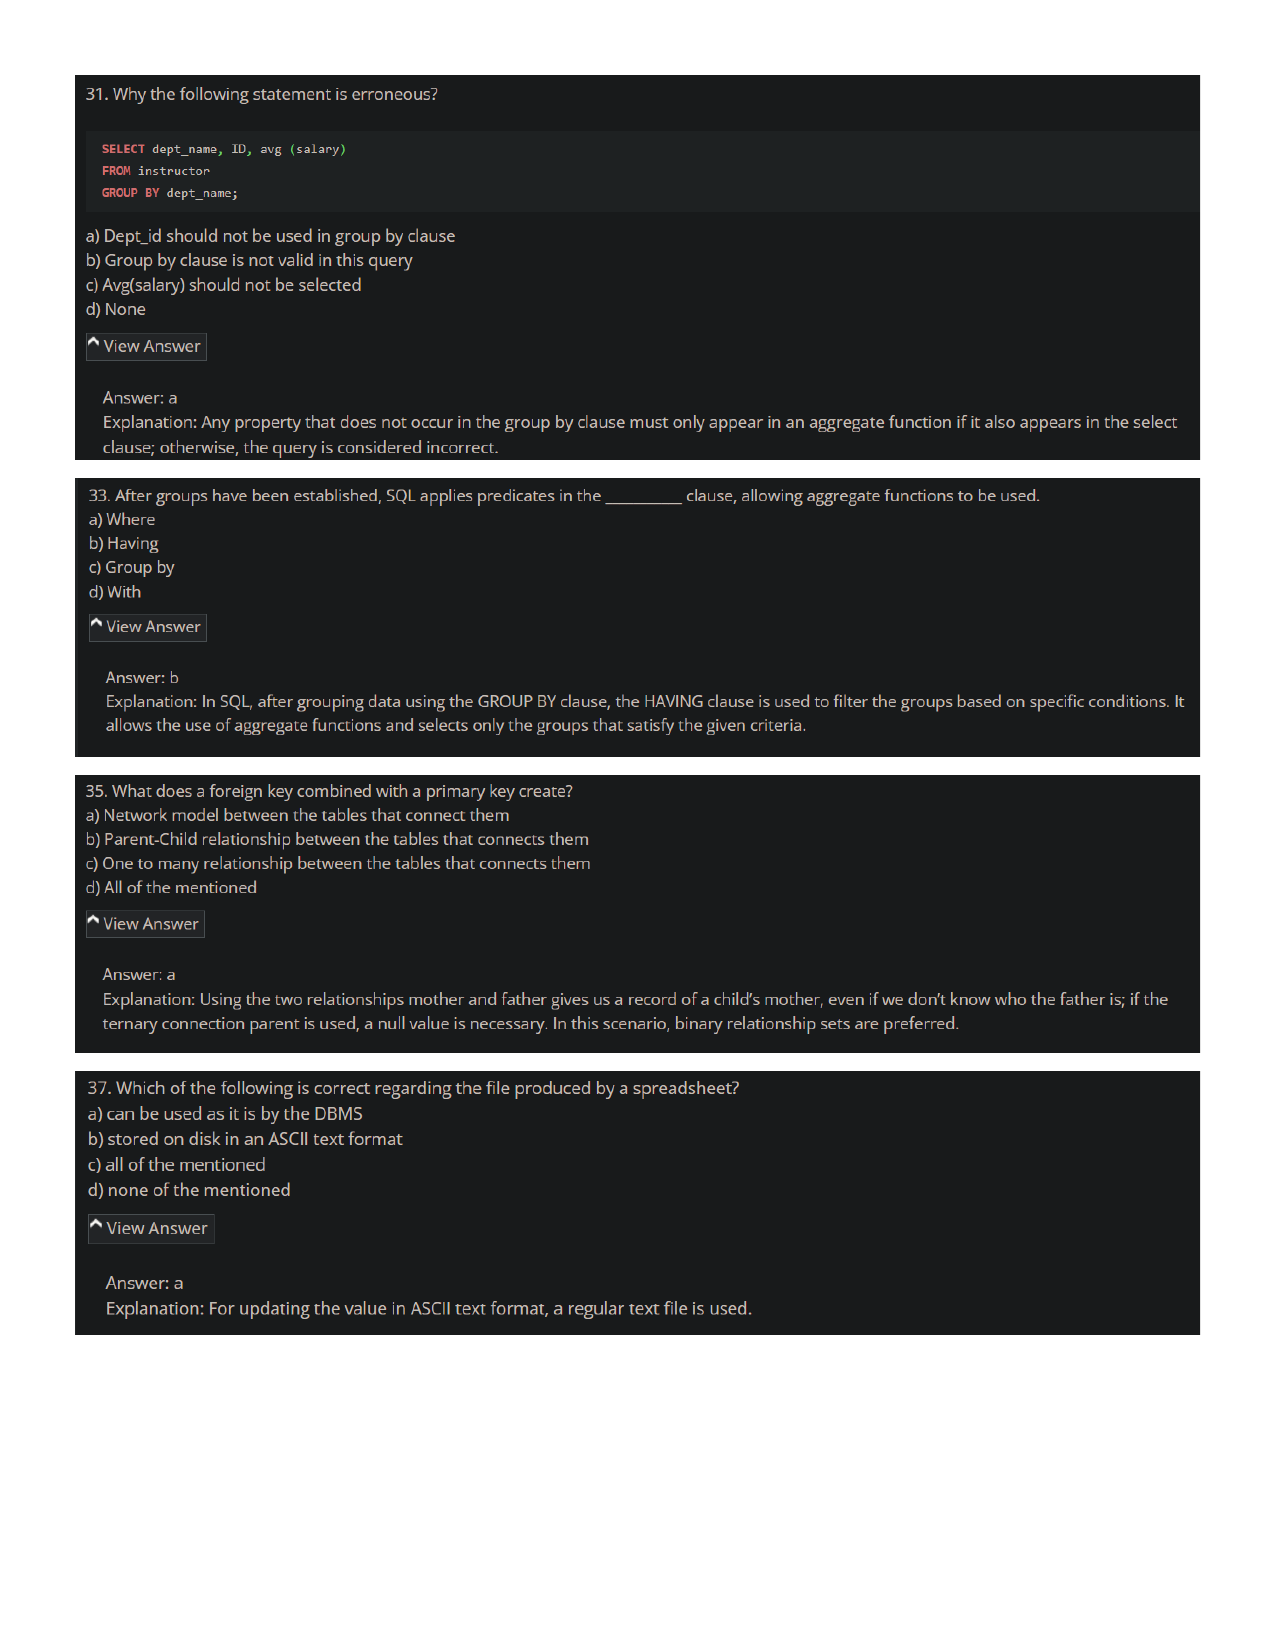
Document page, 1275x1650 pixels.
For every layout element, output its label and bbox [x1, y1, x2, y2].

picture [75, 478, 1200, 757]
picture [75, 1071, 1200, 1335]
picture [75, 75, 1200, 460]
picture [75, 775, 1200, 1053]
